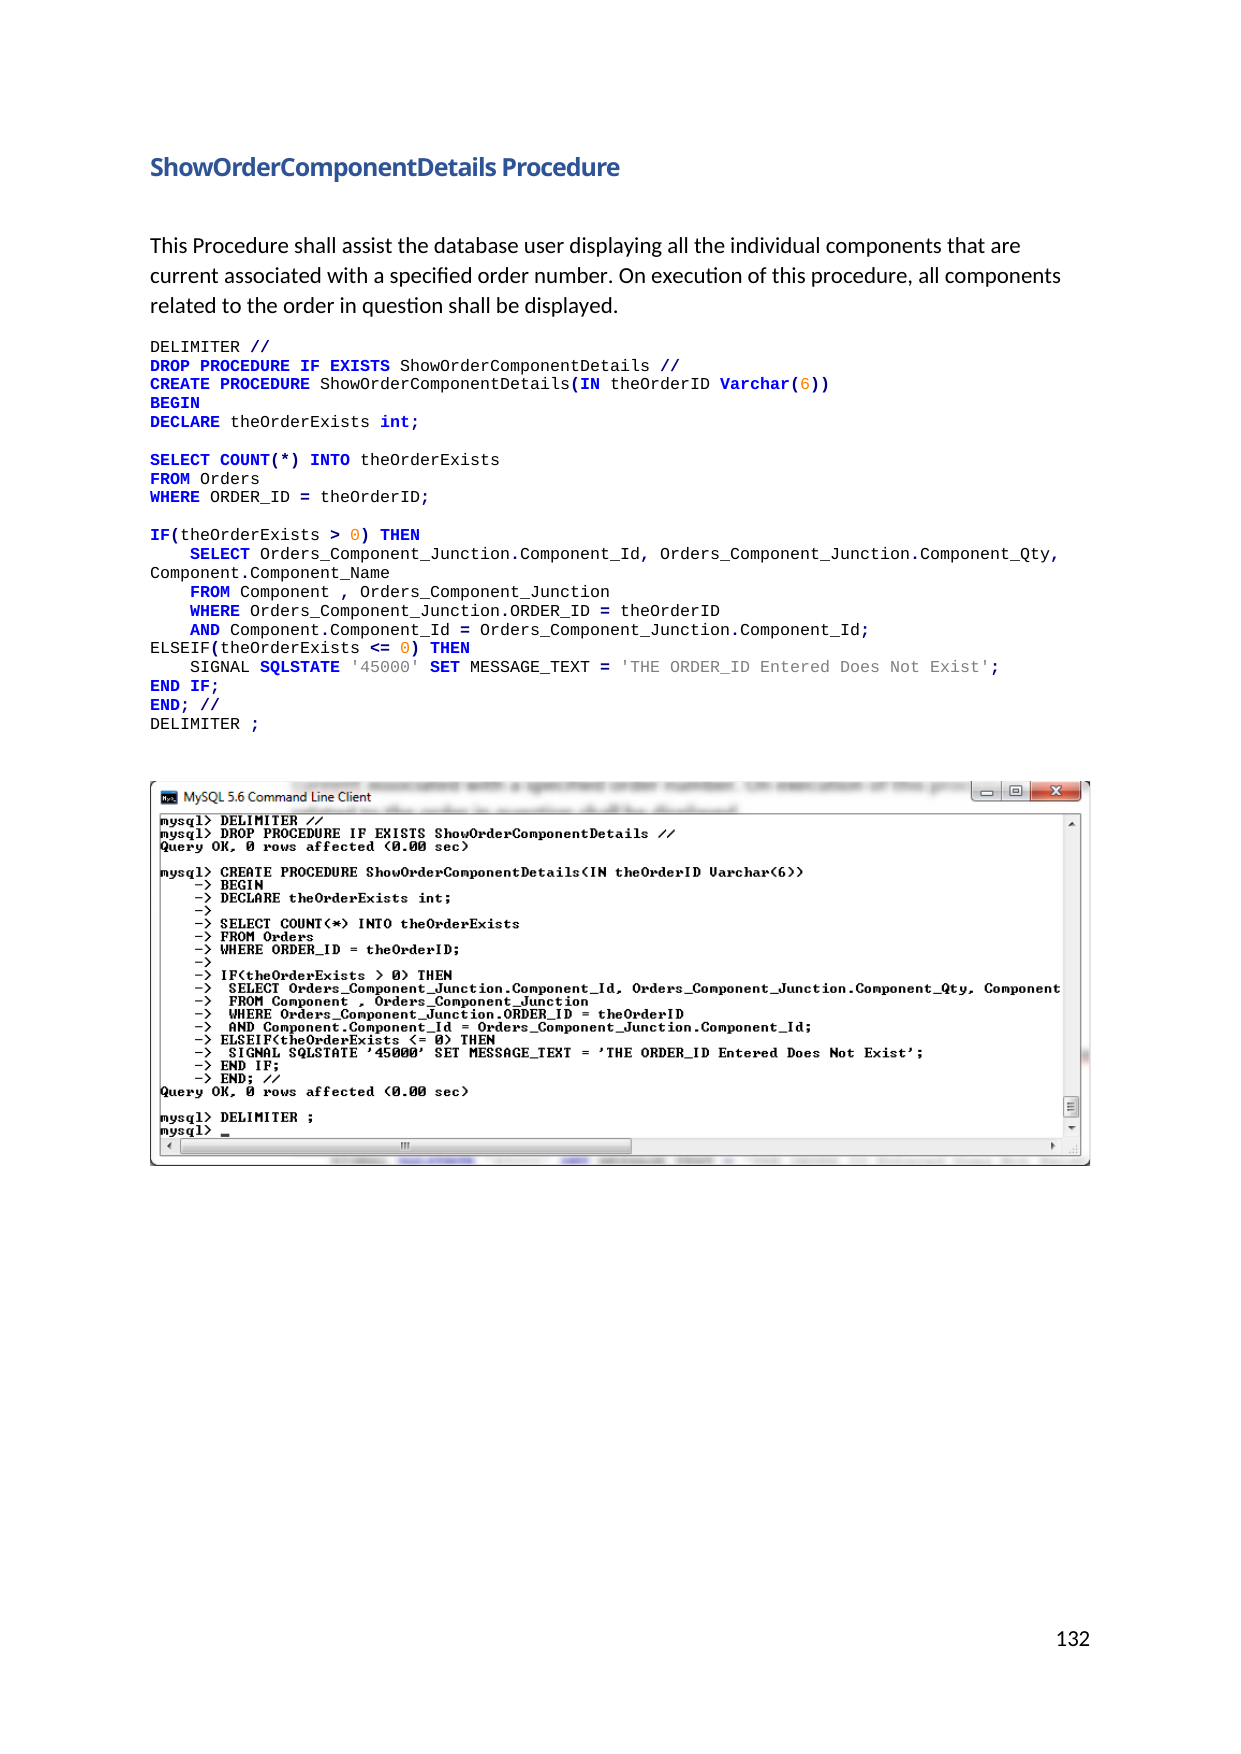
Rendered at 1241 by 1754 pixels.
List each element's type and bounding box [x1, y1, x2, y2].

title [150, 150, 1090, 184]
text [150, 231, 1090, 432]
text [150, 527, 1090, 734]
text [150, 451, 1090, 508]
picture [150, 781, 1091, 1166]
